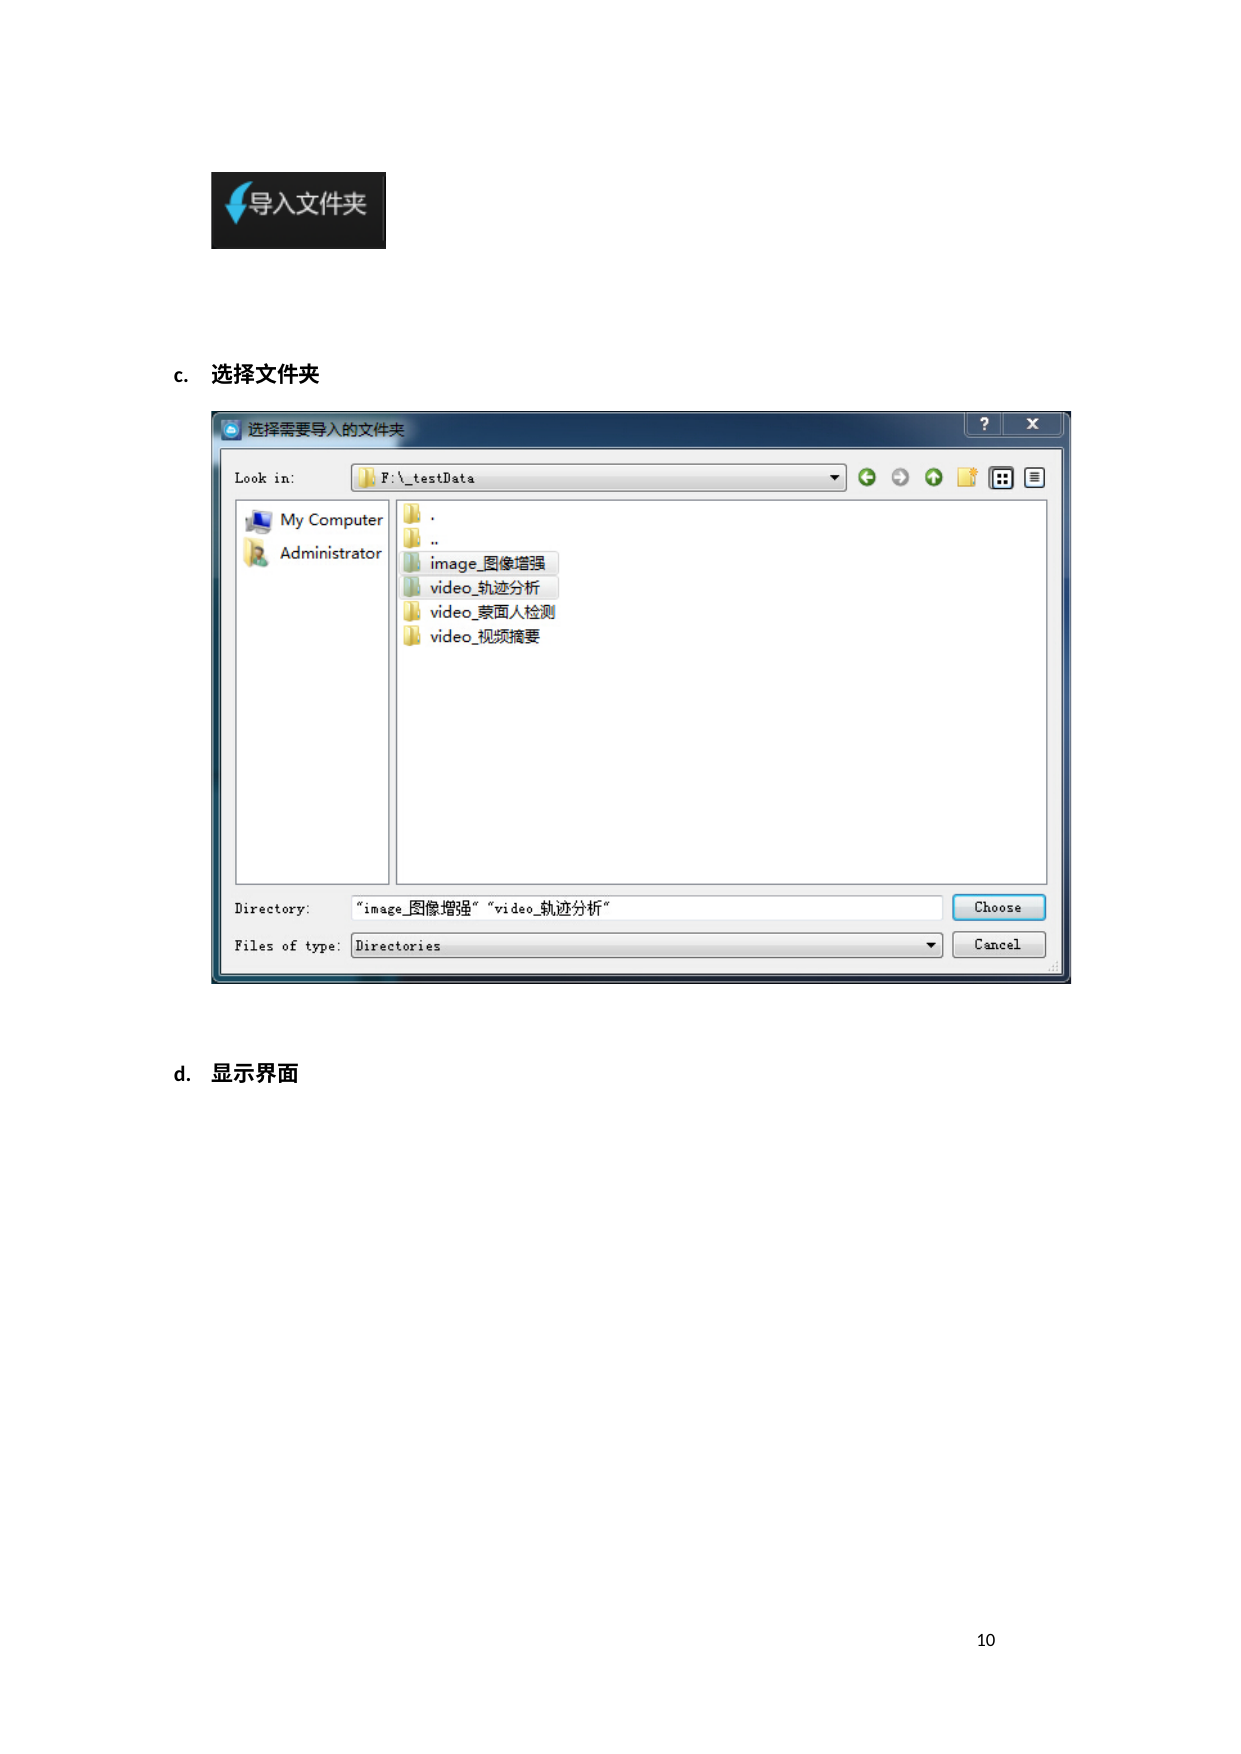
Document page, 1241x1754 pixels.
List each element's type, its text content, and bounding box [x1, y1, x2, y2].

list 显示界面 [174, 1055, 1110, 1088]
picture [211, 172, 386, 249]
picture [211, 411, 1072, 984]
list 选择文件夹 [174, 357, 1110, 389]
